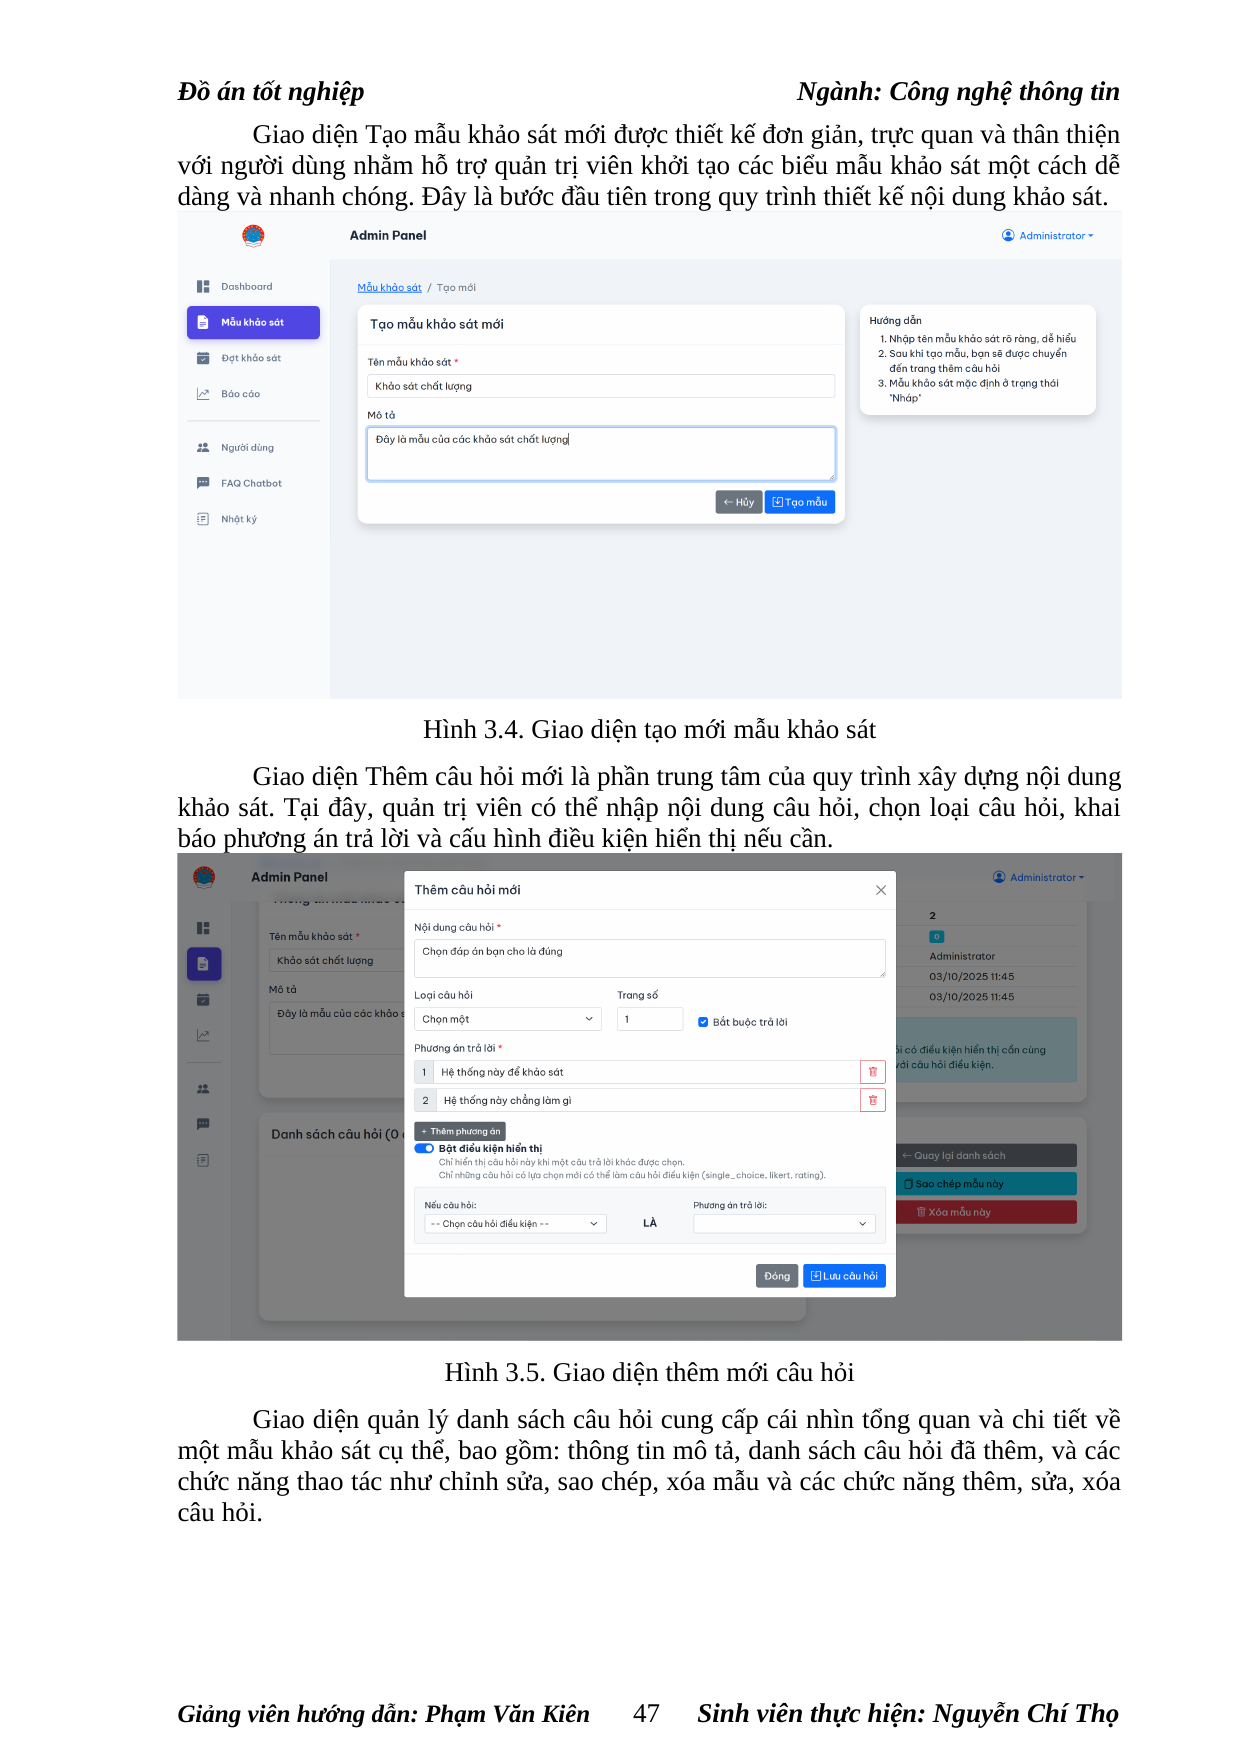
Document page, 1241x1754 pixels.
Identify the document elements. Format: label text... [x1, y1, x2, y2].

text Giao diện Tạo mẫu khảo sát mới được thiết kế đơn giản, trực quan và thân thiện với người dùng nhằm hỗ trợ quản trị viên khởi tạo các biểu mẫu khảo sát một cách dễ dàng và nhanh chóng. Đây là bước đầu tiên trong quy trình thiết kế nội dung khảo sát. [177, 118, 1122, 211]
text Giao diện quản lý danh sách câu hỏi cung cấp cái nhìn tổng quan và chi tiết về một mẫu khảo sát cụ thể, bao gồm: thông tin mô tả, danh sách câu hỏi đã thêm, và các chức năng thao tác như chỉnh sửa, sao chép, xóa mẫu và các chức năng thêm, sửa, xóa câu hỏi. [177, 1403, 1122, 1528]
text Hình 3.4. Giao diện tạo mới mẫu khảo sát [177, 714, 1122, 745]
picture [177, 211, 1123, 699]
text Hình 3.5. Giao diện thêm mới câu hỏi [177, 1356, 1122, 1388]
text Giao diện Thêm câu hỏi mới là phần trung tâm của quy trình xây dựng nội dung khảo sát. Tại đây, quản trị viên có thể nhập nội dung câu hỏi, chọn loại câu hỏi, khai báo phương án trả lời và cấu hình điều kiện hiển thị nếu cần. [177, 760, 1122, 853]
picture [177, 853, 1123, 1341]
